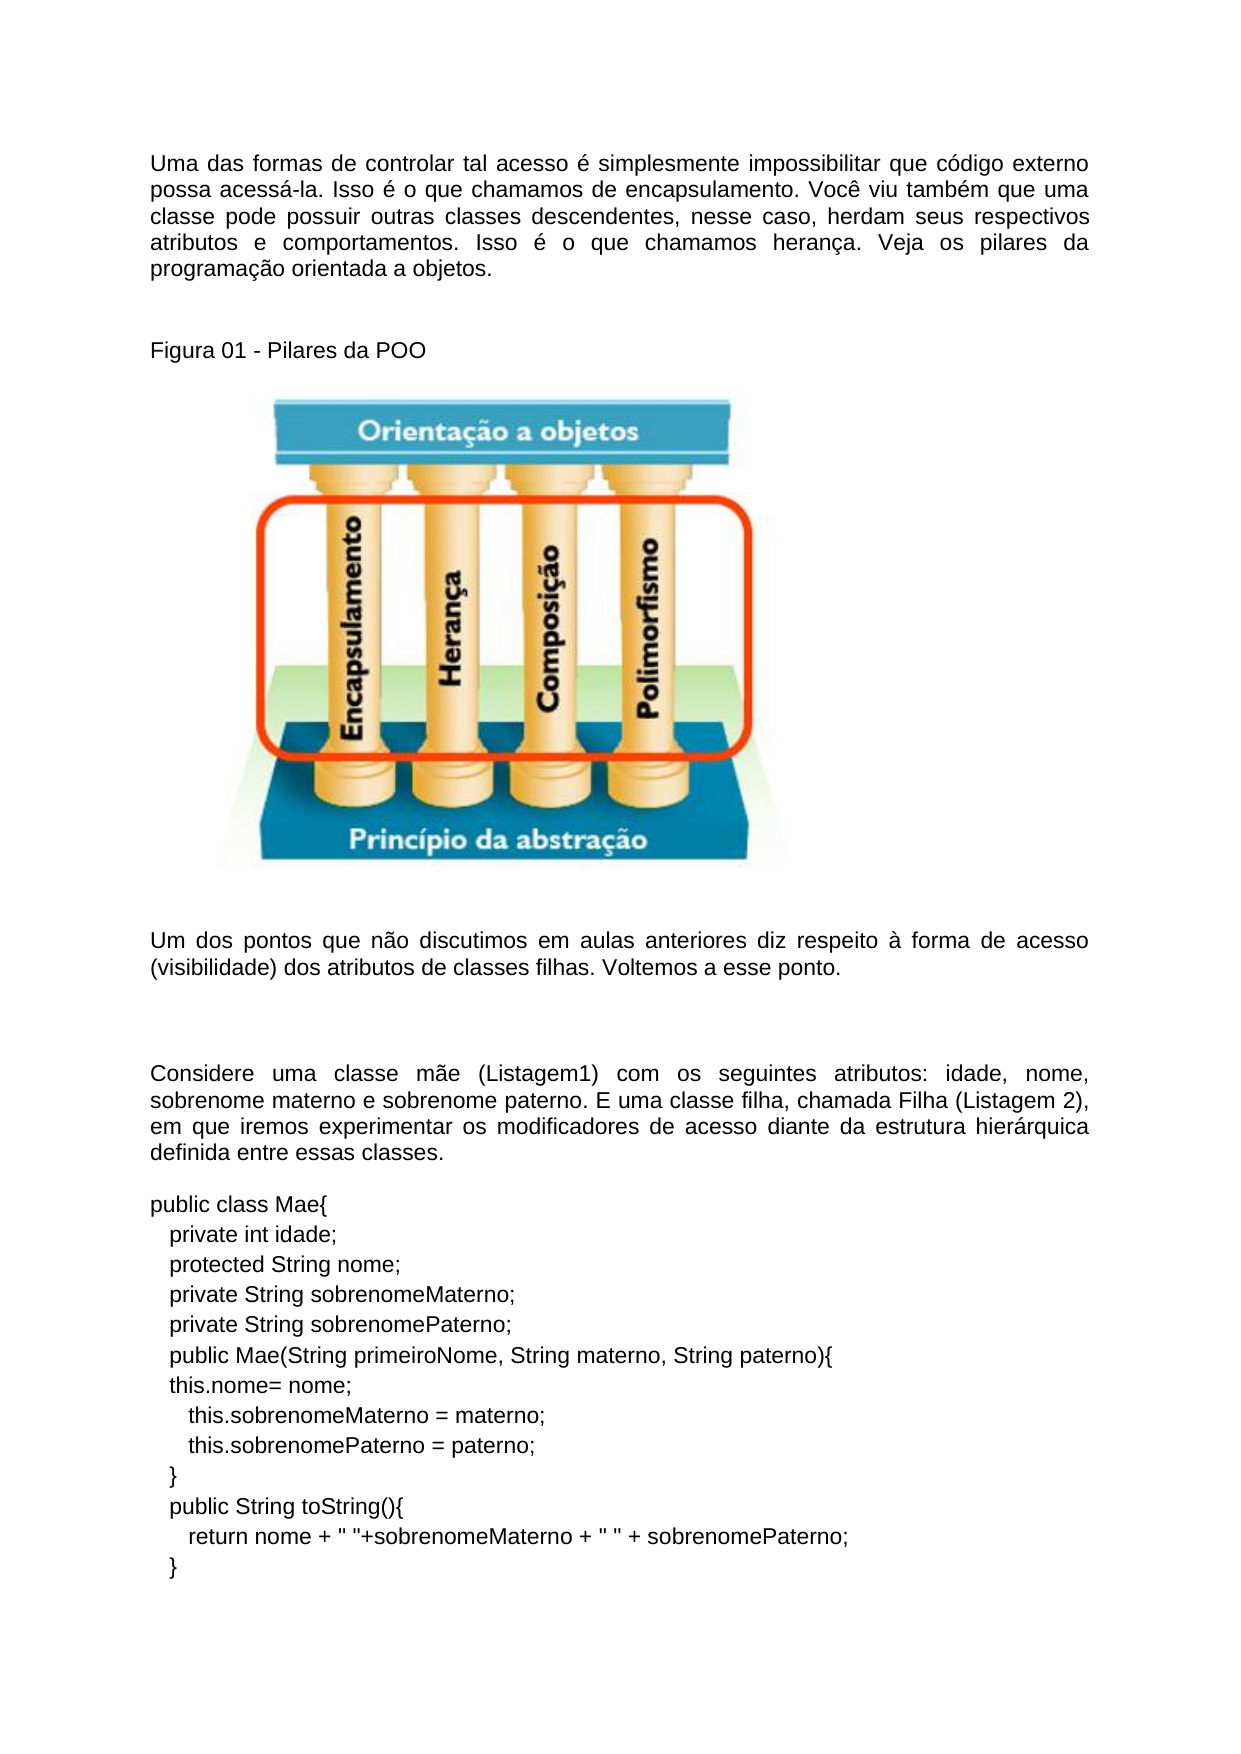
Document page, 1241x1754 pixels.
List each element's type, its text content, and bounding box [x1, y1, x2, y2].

text this.nome= nome; [150, 1372, 1090, 1398]
text private String sobrenomeMaterno; [150, 1281, 1090, 1308]
text private int idade; [150, 1221, 1090, 1247]
text } [150, 1553, 1090, 1579]
text this.sobrenomePaterno = paterno; [150, 1432, 1090, 1459]
text protected String nome; [150, 1251, 1090, 1277]
text public Mae(String primeiroNome, String materno, String paterno){ [150, 1342, 1090, 1368]
picture [150, 367, 854, 899]
text public String toString(){ [150, 1493, 1090, 1519]
text } [150, 1462, 1090, 1489]
text this.sobrenomeMaterno = materno; [150, 1402, 1090, 1428]
text public class Mae{ [150, 1191, 1090, 1217]
text Uma das formas de controlar tal acesso é simplesmente impossibilitar que código externo possa acessá-la. Isso é o que chamamos de encapsulamento. Você viu também que uma classe pode possuir outras classes descendentes, nesse caso, herdam seus respectivos atributos e comportamentos. Isso é o que chamamos herança. Veja os pilares da programação orientada a objetos. [150, 150, 1090, 282]
text return nome + " "+sobrenomeMaterno + " " + sobrenomePaterno; [150, 1523, 1090, 1549]
text Figura 01 - Pilares da POO [150, 337, 1090, 363]
text Um dos pontos que não discutimos em aulas anteriores diz respeito à forma de acesso (visibilidade) dos atributos de classes filhas. Voltemos a esse ponto. [150, 927, 1090, 980]
text Considere uma classe mãe (Listagem1) com os seguintes atributos: idade, nome, sobrenome materno e sobrenome paterno. E uma classe filha, chamada Filha (Listagem 2), em que iremos experimentar os modificadores de acesso diante da estrutura hierárquica definida entre essas classes. [150, 1060, 1090, 1166]
text private String sobrenomePaterno; [150, 1311, 1090, 1338]
